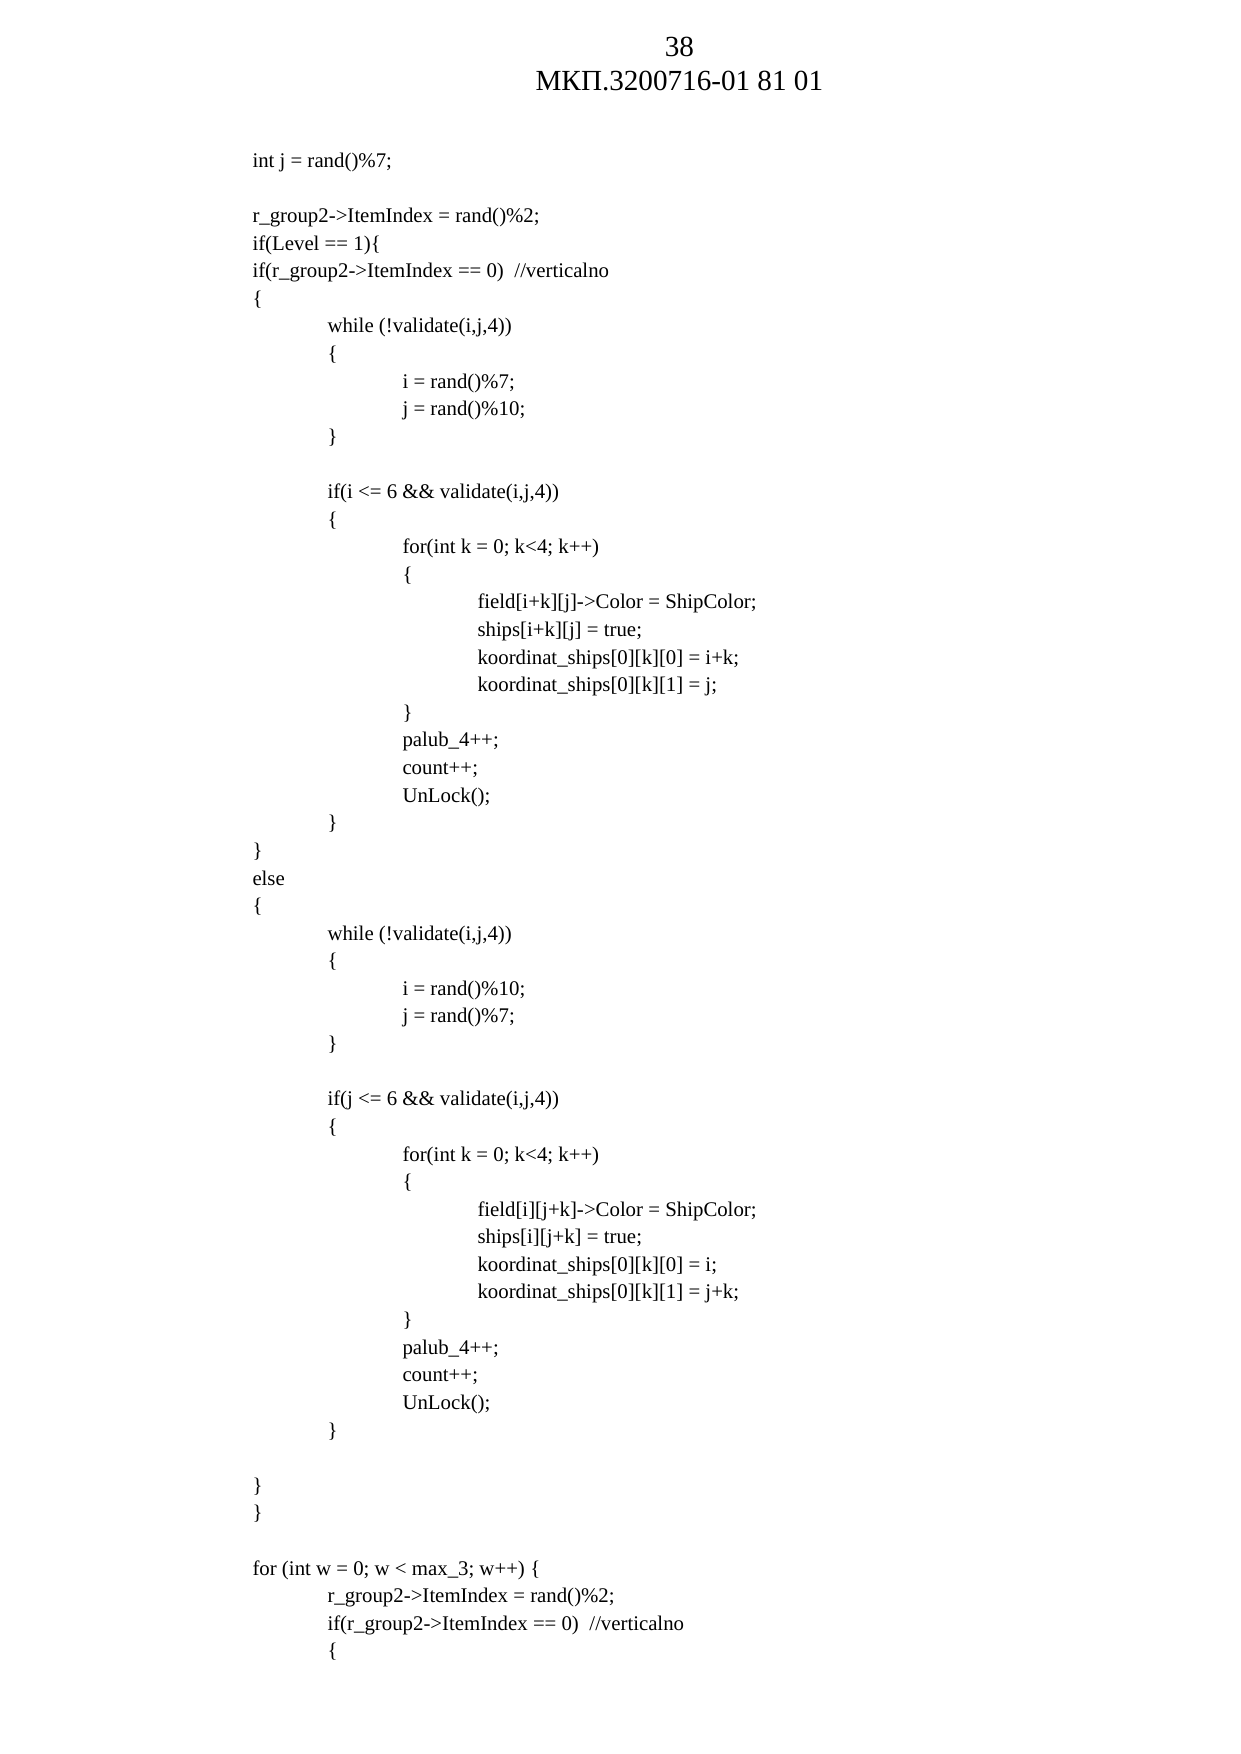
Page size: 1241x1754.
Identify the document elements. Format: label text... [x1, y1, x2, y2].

text else [177, 865, 1181, 889]
text ships[i][j+k] = true; [177, 1224, 1181, 1248]
text } [177, 1417, 1181, 1442]
text if(r_group2->ItemIndex == 0) //verticalno [177, 258, 1181, 282]
text } [177, 1473, 1181, 1497]
text { [177, 1114, 1181, 1138]
text count++; [177, 1362, 1181, 1386]
text } [177, 838, 1181, 862]
text UnLock(); [177, 1390, 1181, 1414]
text j = rand()%10; [177, 396, 1181, 420]
text palub_4++; [177, 727, 1181, 751]
text i = rand()%10; [177, 976, 1181, 1000]
text while (!validate(i,j,4)) [177, 921, 1181, 945]
text palub_4++; [177, 1335, 1181, 1359]
text count++; [177, 755, 1181, 779]
text field[i][j+k]->Color = ShipColor; [177, 1197, 1181, 1221]
text } [177, 810, 1181, 834]
text for (int w = 0; w < max_3; w++) { [177, 1556, 1181, 1579]
text } [177, 700, 1181, 724]
text koordinat_ships[0][k][0] = i+k; [177, 644, 1181, 669]
text { [177, 1638, 1181, 1662]
text if(r_group2->ItemIndex == 0) //verticalno [177, 1611, 1181, 1635]
text while (!validate(i,j,4)) [177, 313, 1181, 337]
text if(i <= 6 && validate(i,j,4)) [177, 479, 1181, 503]
text } [177, 1031, 1181, 1055]
text UnLock(); [177, 783, 1181, 807]
text if(Level == 1){ [177, 231, 1181, 254]
text { [177, 507, 1181, 531]
text r_group2->ItemIndex = rand()%2; [177, 203, 1181, 227]
text ships[i+k][j] = true; [177, 617, 1181, 641]
text j = rand()%7; [177, 1003, 1181, 1027]
text koordinat_ships[0][k][1] = j; [177, 672, 1181, 696]
text koordinat_ships[0][k][1] = j+k; [177, 1279, 1181, 1303]
text i = rand()%7; [177, 368, 1181, 393]
text { [177, 948, 1181, 972]
text { [177, 562, 1181, 586]
text } [177, 1307, 1181, 1331]
text for(int k = 0; k<4; k++) [177, 534, 1181, 558]
text int j = rand()%7; [177, 148, 1181, 172]
text { [177, 1169, 1181, 1193]
text if(j <= 6 && validate(i,j,4)) [177, 1086, 1181, 1110]
text r_group2->ItemIndex = rand()%2; [177, 1583, 1181, 1607]
text } [177, 424, 1181, 448]
text field[i+k][j]->Color = ShipColor; [177, 589, 1181, 613]
text for(int k = 0; k<4; k++) [177, 1141, 1181, 1166]
text { [177, 286, 1181, 310]
text koordinat_ships[0][k][0] = i; [177, 1252, 1181, 1276]
text { [177, 893, 1181, 917]
text } [177, 1500, 1181, 1524]
text { [177, 341, 1181, 365]
